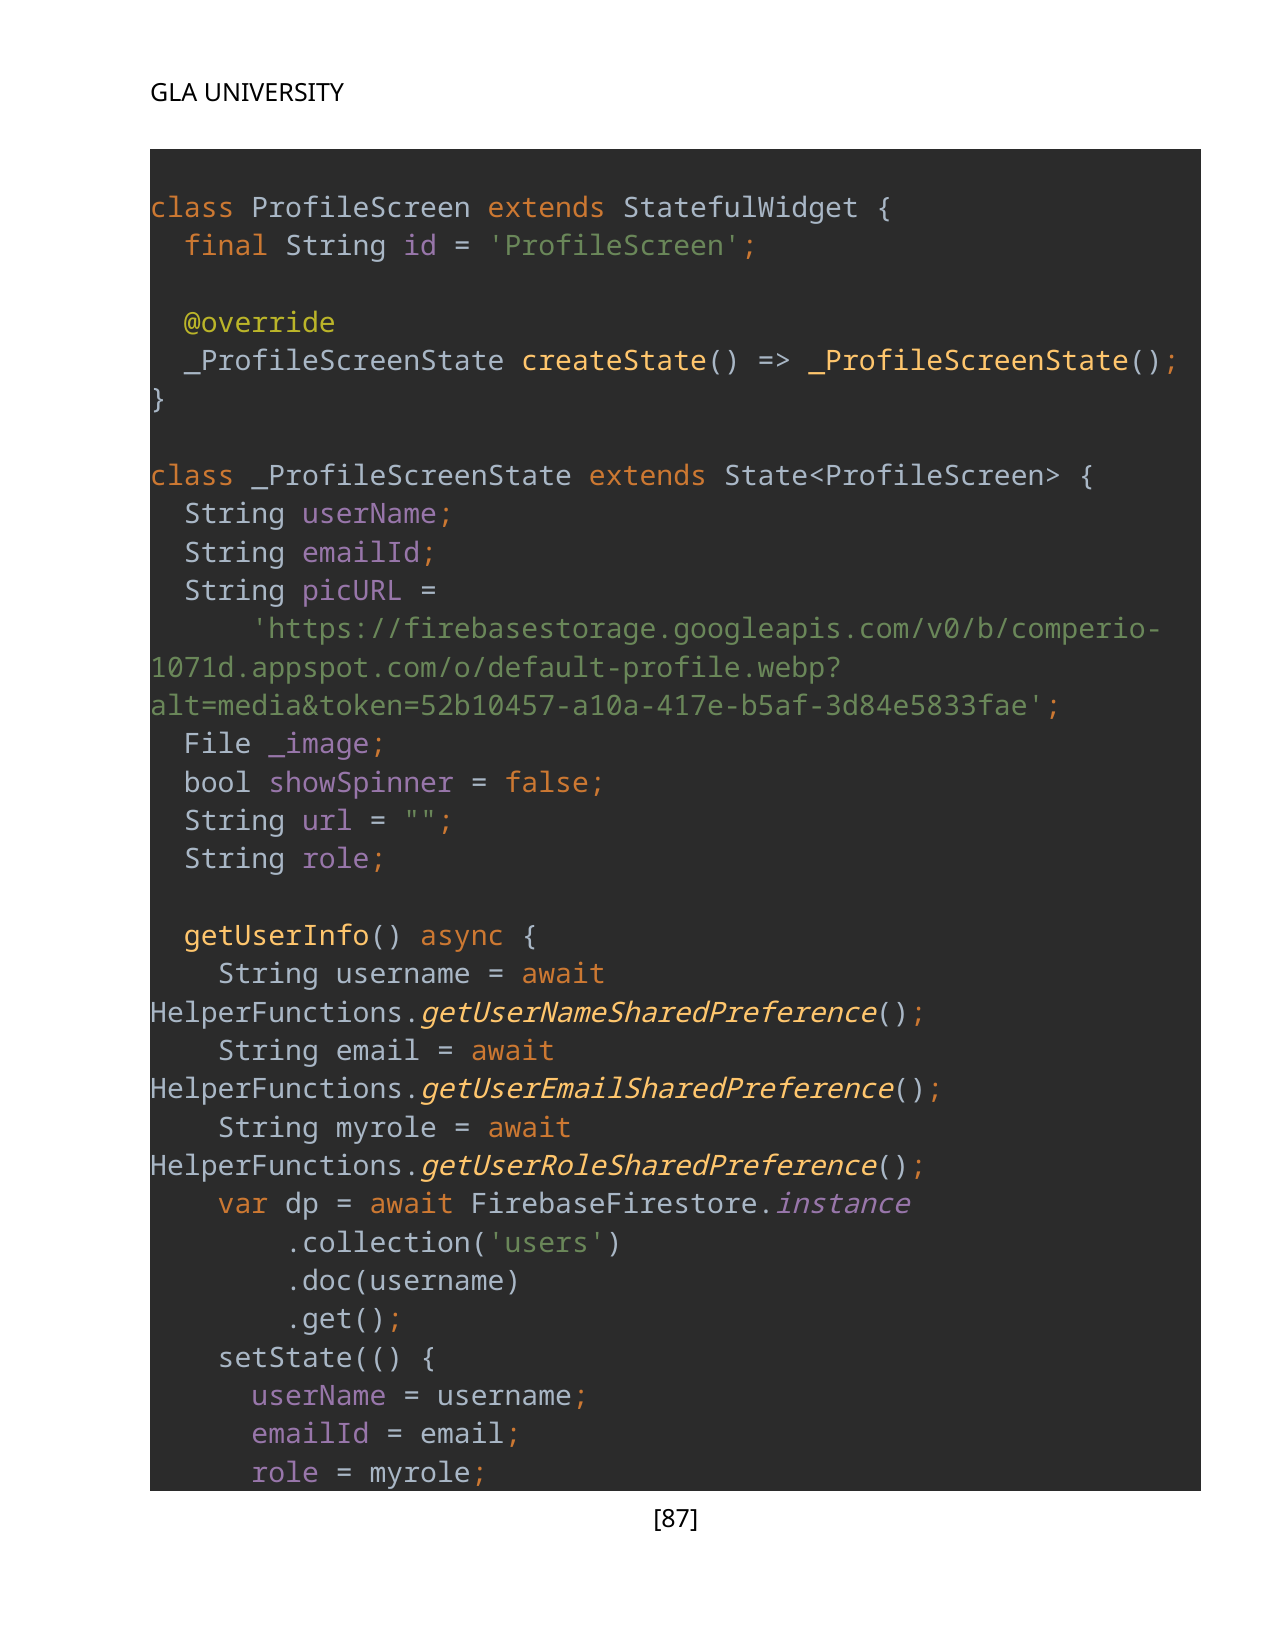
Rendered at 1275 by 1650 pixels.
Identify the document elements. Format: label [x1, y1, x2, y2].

text [150, 149, 1201, 1491]
